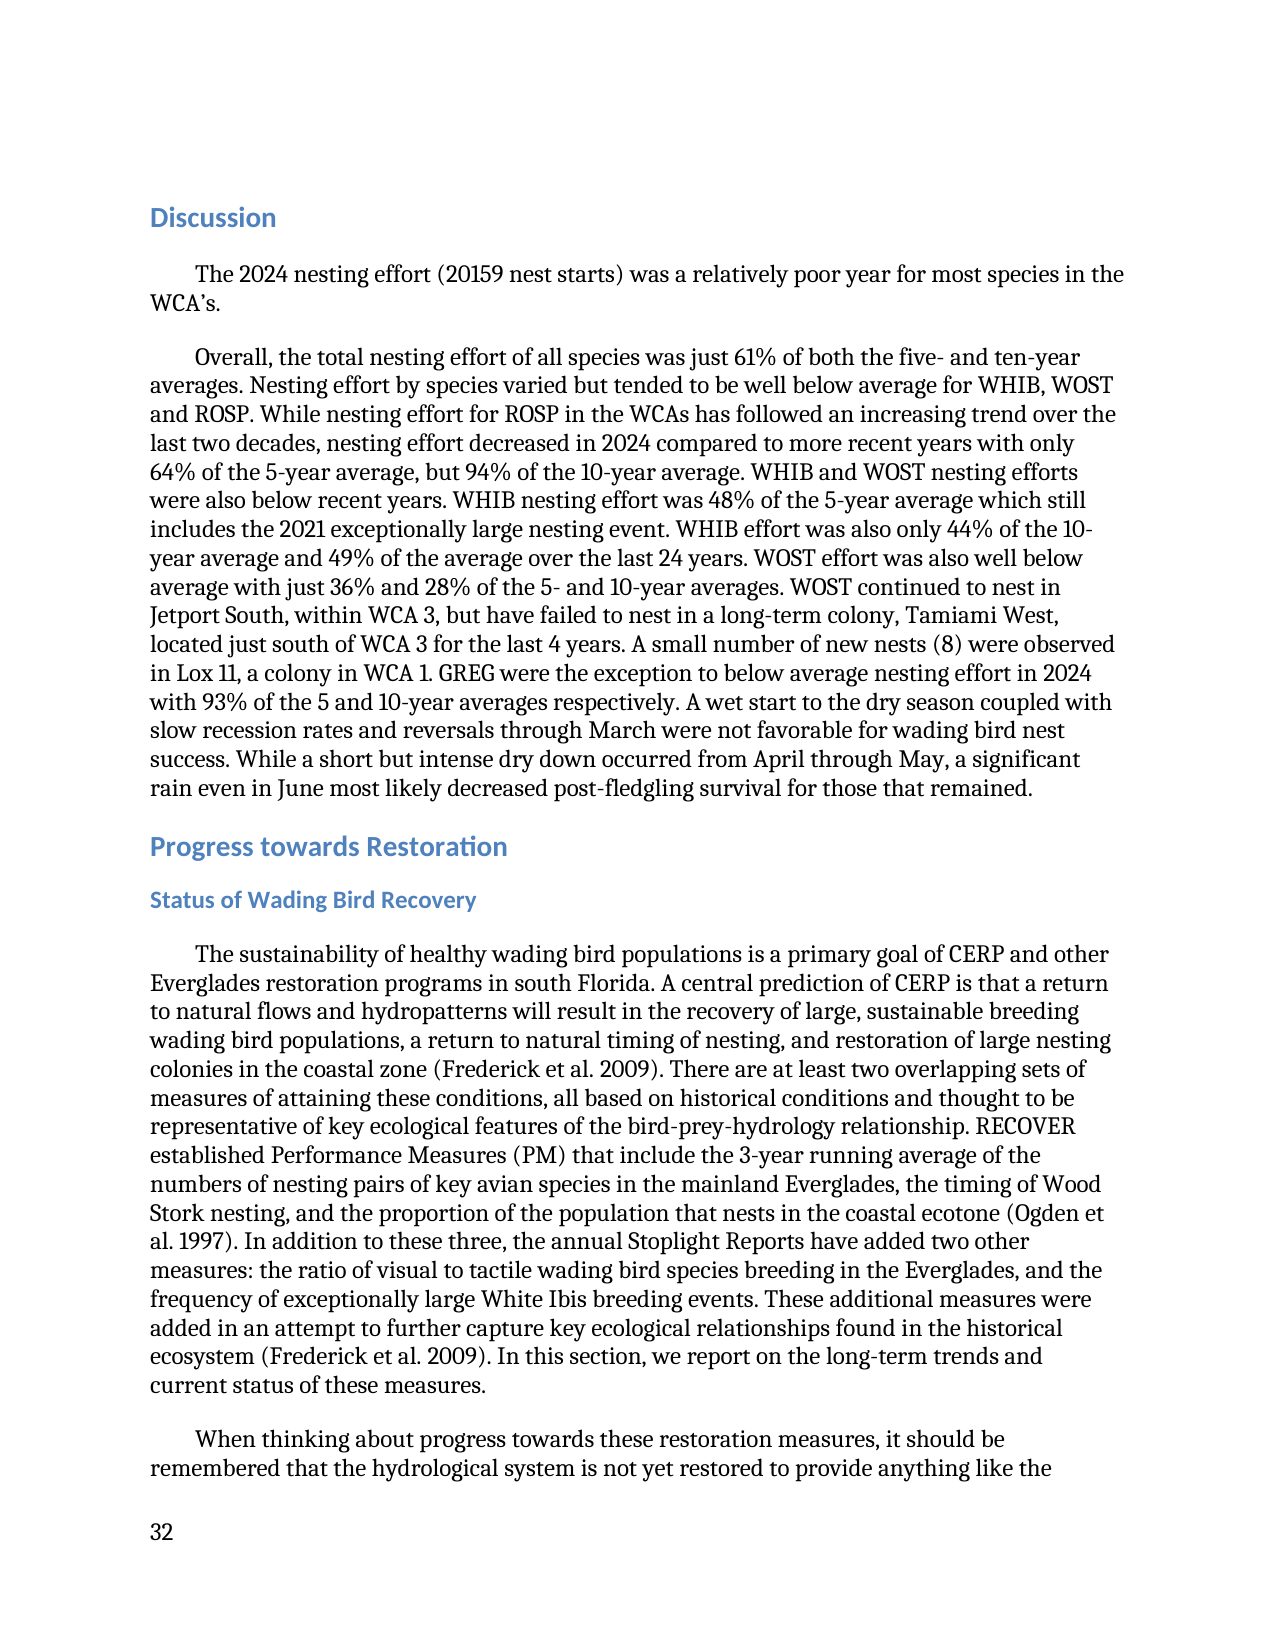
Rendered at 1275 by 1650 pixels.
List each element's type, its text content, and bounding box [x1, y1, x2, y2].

text The sustainability of healthy wading bird populations is a primary goal of CERP and other Everglades restoration programs in south Florida. A central prediction of CERP is that a return to natural flows and hydropatterns will result in the recovery of large, sustainable breeding wading bird populations, a return to natural timing of nesting, and restoration of large nesting colonies in the coastal zone (Frederick et al. 2009). There are at least two overlapping sets of measures of attaining these conditions, all based on historical conditions and thought to be representative of key ecological features of the bird-prey-hydrology relationship. RECOVER established Performance Measures (PM) that include the 3-year running average of the numbers of nesting pairs of key avian species in the mainland Everglades, the timing of Wood Stork nesting, and the proportion of the population that nests in the coastal ecotone (Ogden et al. 1997). In addition to these three, the annual Stoplight Reports have added two other measures: the ratio of visual to tactile wading bird species breeding in the Everglades, and the frequency of exceptionally large White Ibis breeding events. These additional measures were added in an attempt to further capture key ecological relationships found in the historical ecosystem (Frederick et al. 2009). In this section, we report on the long-term trends and current status of these measures. [150, 940, 1125, 1400]
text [150, 1425, 1125, 1482]
text Overall, the total nesting effort of all species was just 61% of both the five- and ten-year averages. Nesting effort by species varied but tended to be well below average for WHIB, WOST and ROSP. While nesting effort for ROSP in the WCAs has followed an increasing trend over the last two decades, nesting effort decreased in 2024 compared to more recent years with only 64% of the 5-year average, but 94% of the 10-year average. WHIB and WOST nesting efforts were also below recent years. WHIB nesting effort was 48% of the 5-year average which still includes the 2021 exceptionally large nesting event. WHIB effort was also only 44% of the 10-year average and 49% of the average over the last 24 years. WOST effort was also well below average with just 36% and 28% of the 5- and 10-year averages. WOST continued to nest in Jetport South, within WCA 3, but have failed to nest in a long-term colony, Tamiami West, located just south of WCA 3 for the last 4 years. A small number of new nests (8) were observed in Lox 11, a colony in WCA 1. GREG were the exception to below average nesting effort in 2024 with 93% of the 5 and 10-year averages respectively. A wet start to the dry season coupled with slow recession rates and reversals through March were not favorable for wading bird nest success. While a short but intense dry down occurred from April through May, a significant rain even in June most likely decreased post-fledgling survival for those that remained. [150, 343, 1125, 803]
subtitle Status of Wading Bird Recovery [150, 884, 1125, 915]
text The 2024 nesting effort (20159 nest starts) was a relatively poor year for most species in the WCA’s. [150, 260, 1125, 318]
subtitle Progress towards Restoration [150, 828, 1125, 863]
subtitle Discussion [150, 199, 1125, 235]
